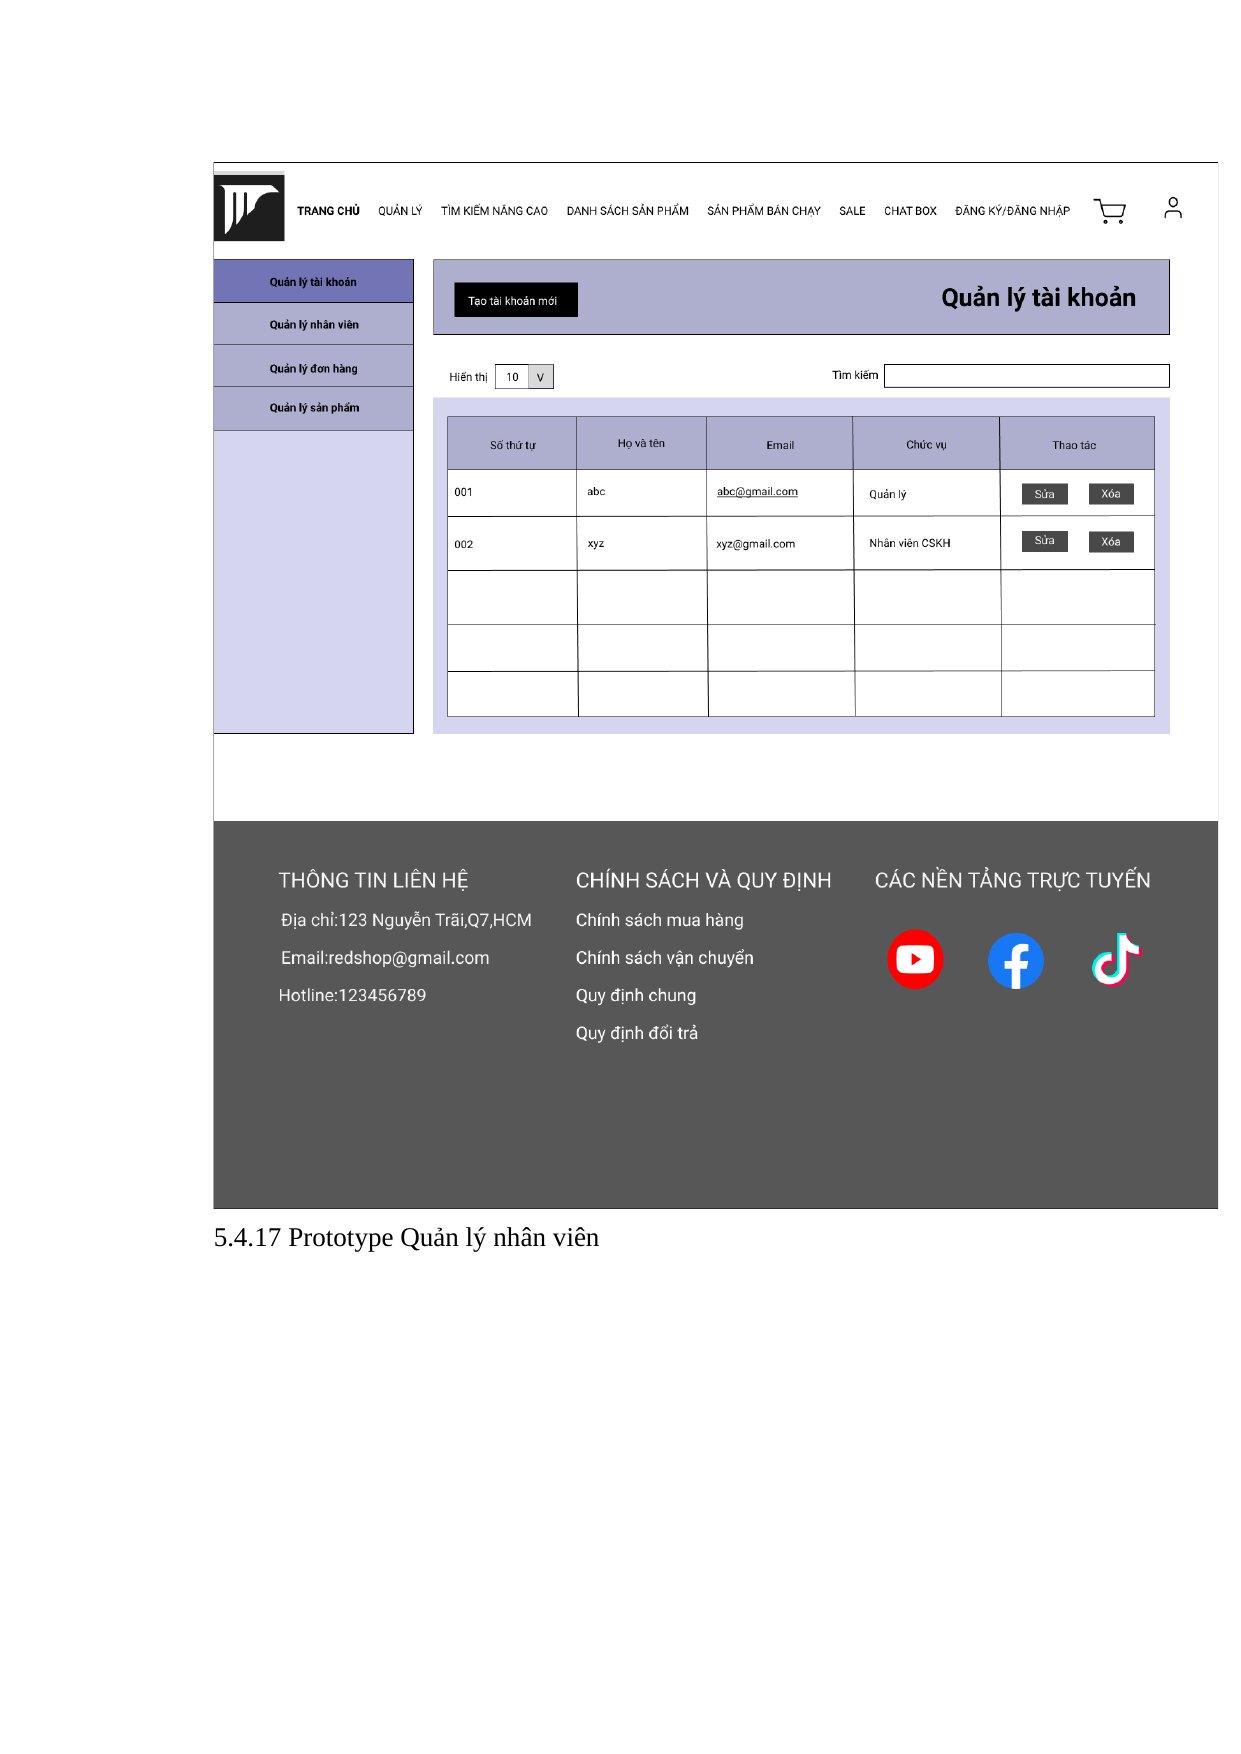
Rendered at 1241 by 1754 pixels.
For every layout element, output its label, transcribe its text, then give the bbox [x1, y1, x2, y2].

picture [213, 162, 1219, 1209]
text 5.4.17 Prototype Quản lý nhân viên [129, 1221, 1134, 1253]
